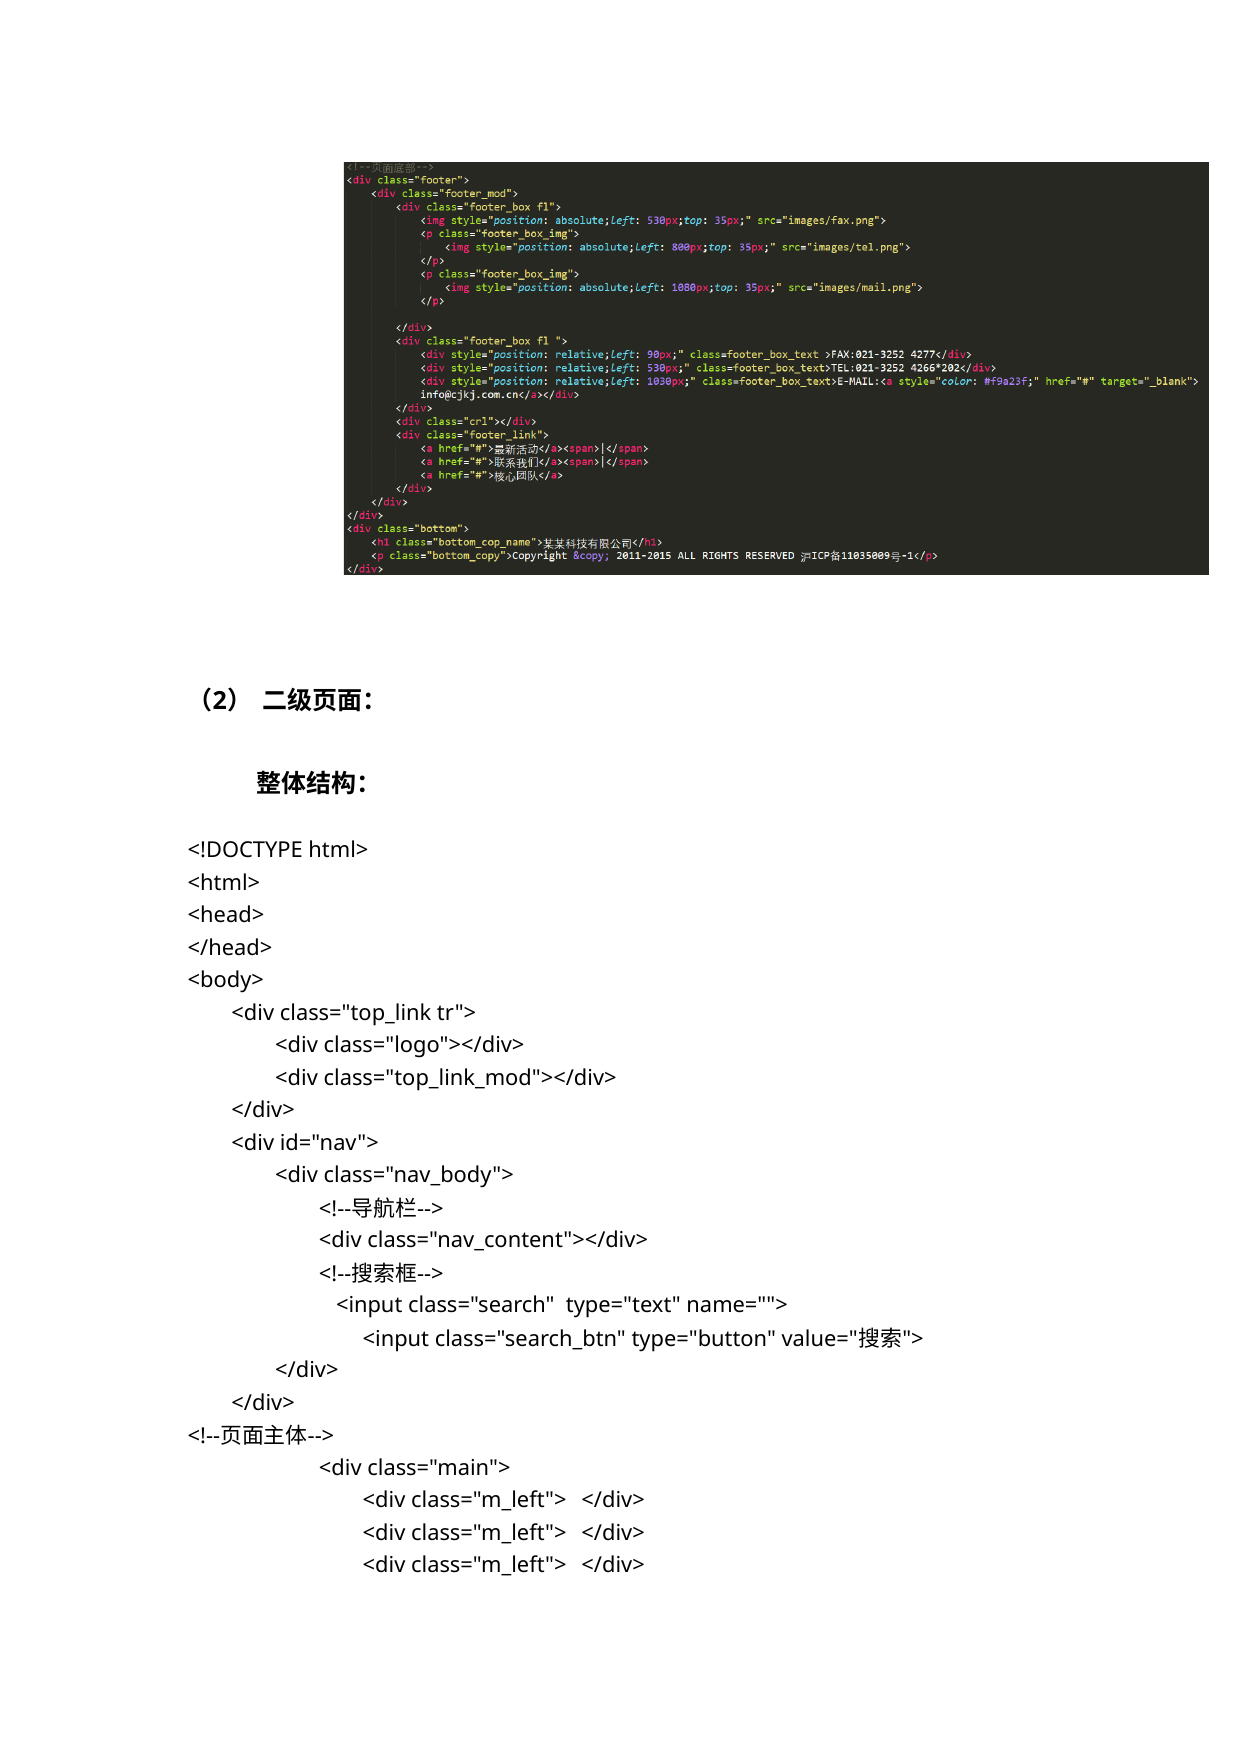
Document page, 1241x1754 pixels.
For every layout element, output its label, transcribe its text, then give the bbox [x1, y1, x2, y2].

text <div class="m_left"> </div> [187, 1483, 1053, 1515]
text <!DOCTYPE html> [187, 833, 1053, 865]
list 二级页面： [187, 666, 1053, 731]
list 整体结构： [231, 749, 1053, 814]
text <!--搜索框--> [187, 1255, 1053, 1288]
text <input class="search" type="text" name=""> [187, 1288, 1053, 1320]
text </div> [187, 1093, 1053, 1125]
text <div class="logo"></div> [187, 1028, 1053, 1060]
text <!--页面主体--> [187, 1418, 1053, 1450]
text <div class="main"> [187, 1450, 1053, 1483]
text <div class="m_left"> </div> [187, 1548, 1053, 1580]
text <div id="nav"> [187, 1125, 1053, 1158]
text <input class="search_btn" type="button" value="搜索"> [187, 1320, 1053, 1353]
text <!--导航栏--> [187, 1190, 1053, 1223]
text </div> [187, 1385, 1053, 1418]
text <head> [187, 898, 1053, 930]
text <div class="m_left"> </div> [187, 1515, 1053, 1548]
text <div class="nav_body"> [187, 1158, 1053, 1190]
text </head> [187, 930, 1053, 963]
text </div> [187, 1353, 1053, 1385]
text <div class="top_link_mod"></div> [187, 1060, 1053, 1093]
text <body> [187, 963, 1053, 995]
text <div class="nav_content"></div> [187, 1223, 1053, 1255]
text <html> [187, 865, 1053, 898]
text <div class="top_link tr"> [187, 995, 1053, 1028]
